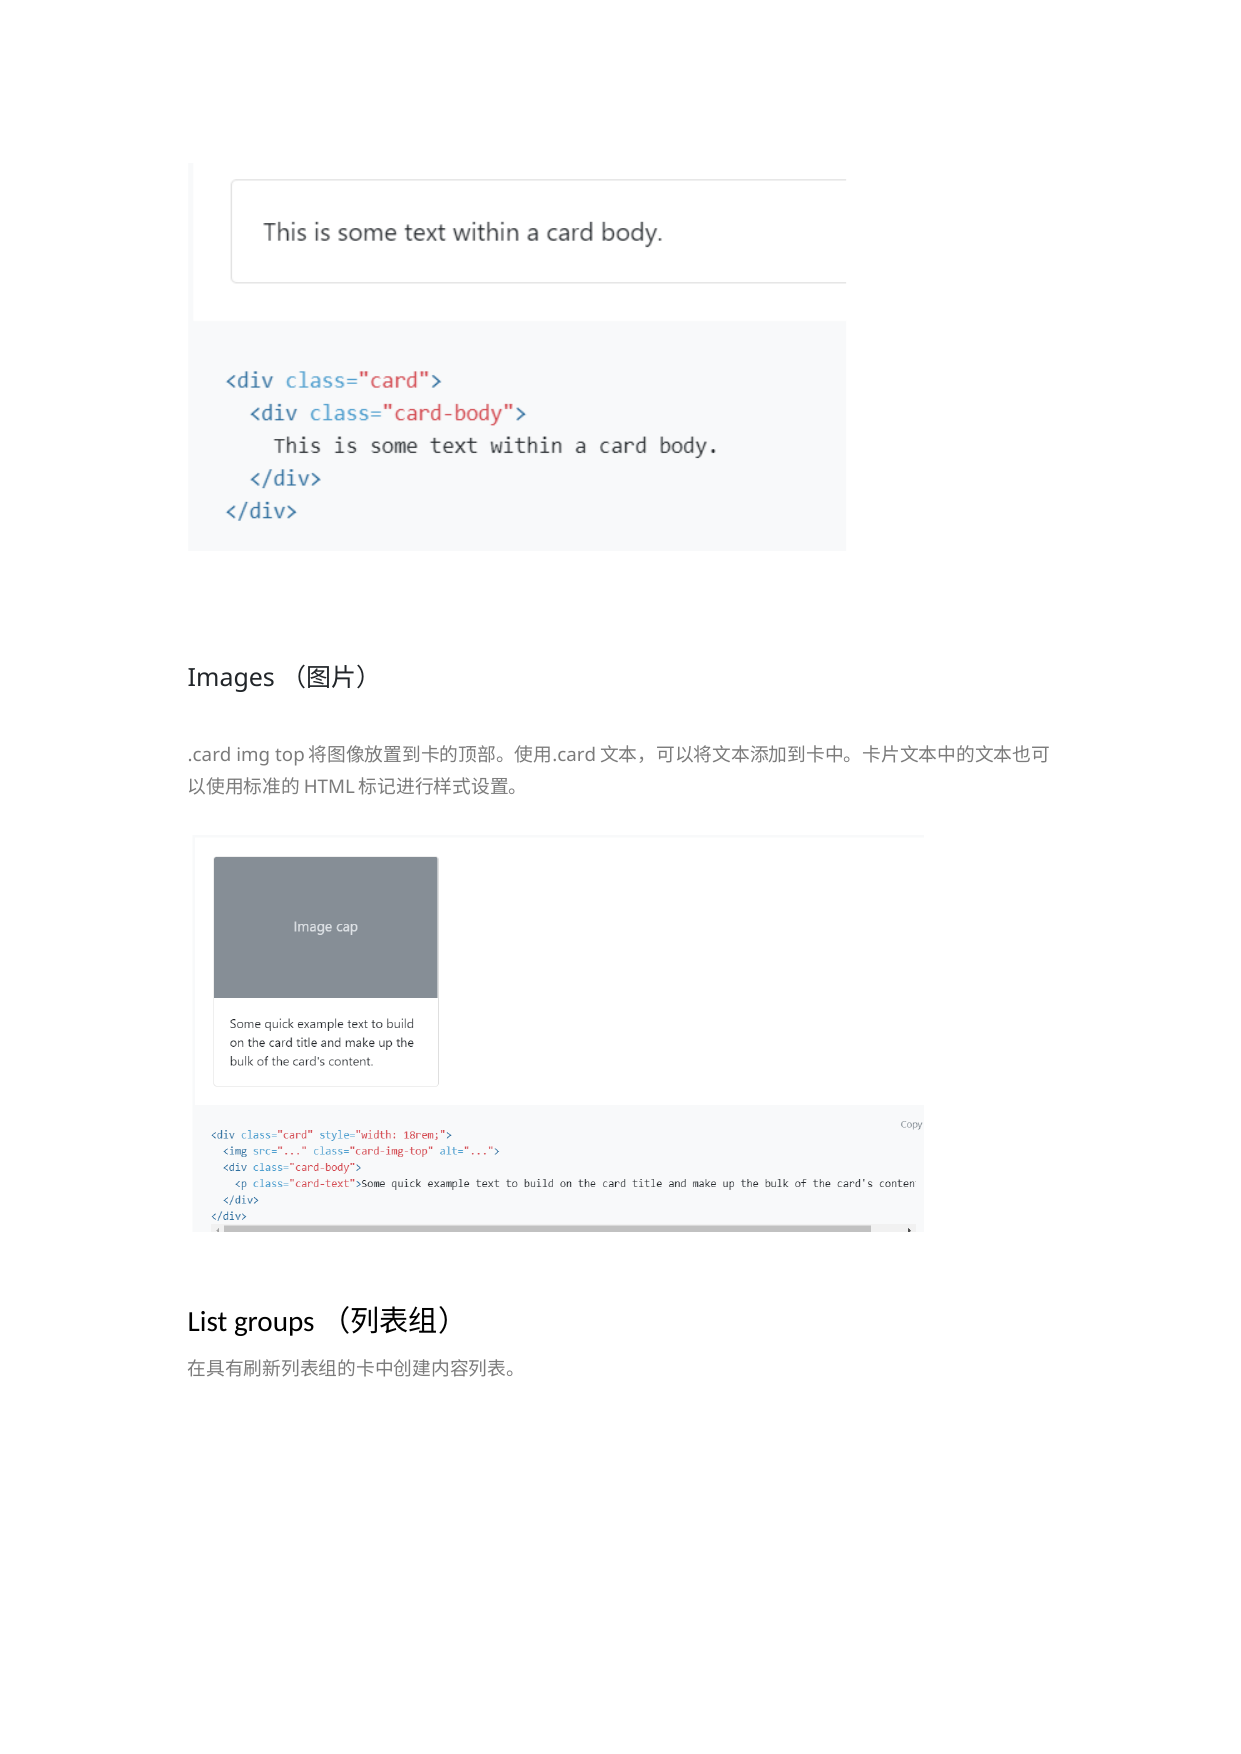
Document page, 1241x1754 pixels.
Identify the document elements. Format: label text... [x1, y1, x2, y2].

text Images （图片） [187, 643, 1053, 708]
text 在具有刷新列表组的卡中创建内容列表。 [187, 1351, 1053, 1384]
text List groups （列表组） [187, 1286, 1053, 1351]
text .card img top将图像放置到卡的顶部。使用.card文本，可以将文本添加到卡中。卡片文本中的文本也可以使用标准的HTML标记进行样式设置。 [187, 737, 1053, 802]
